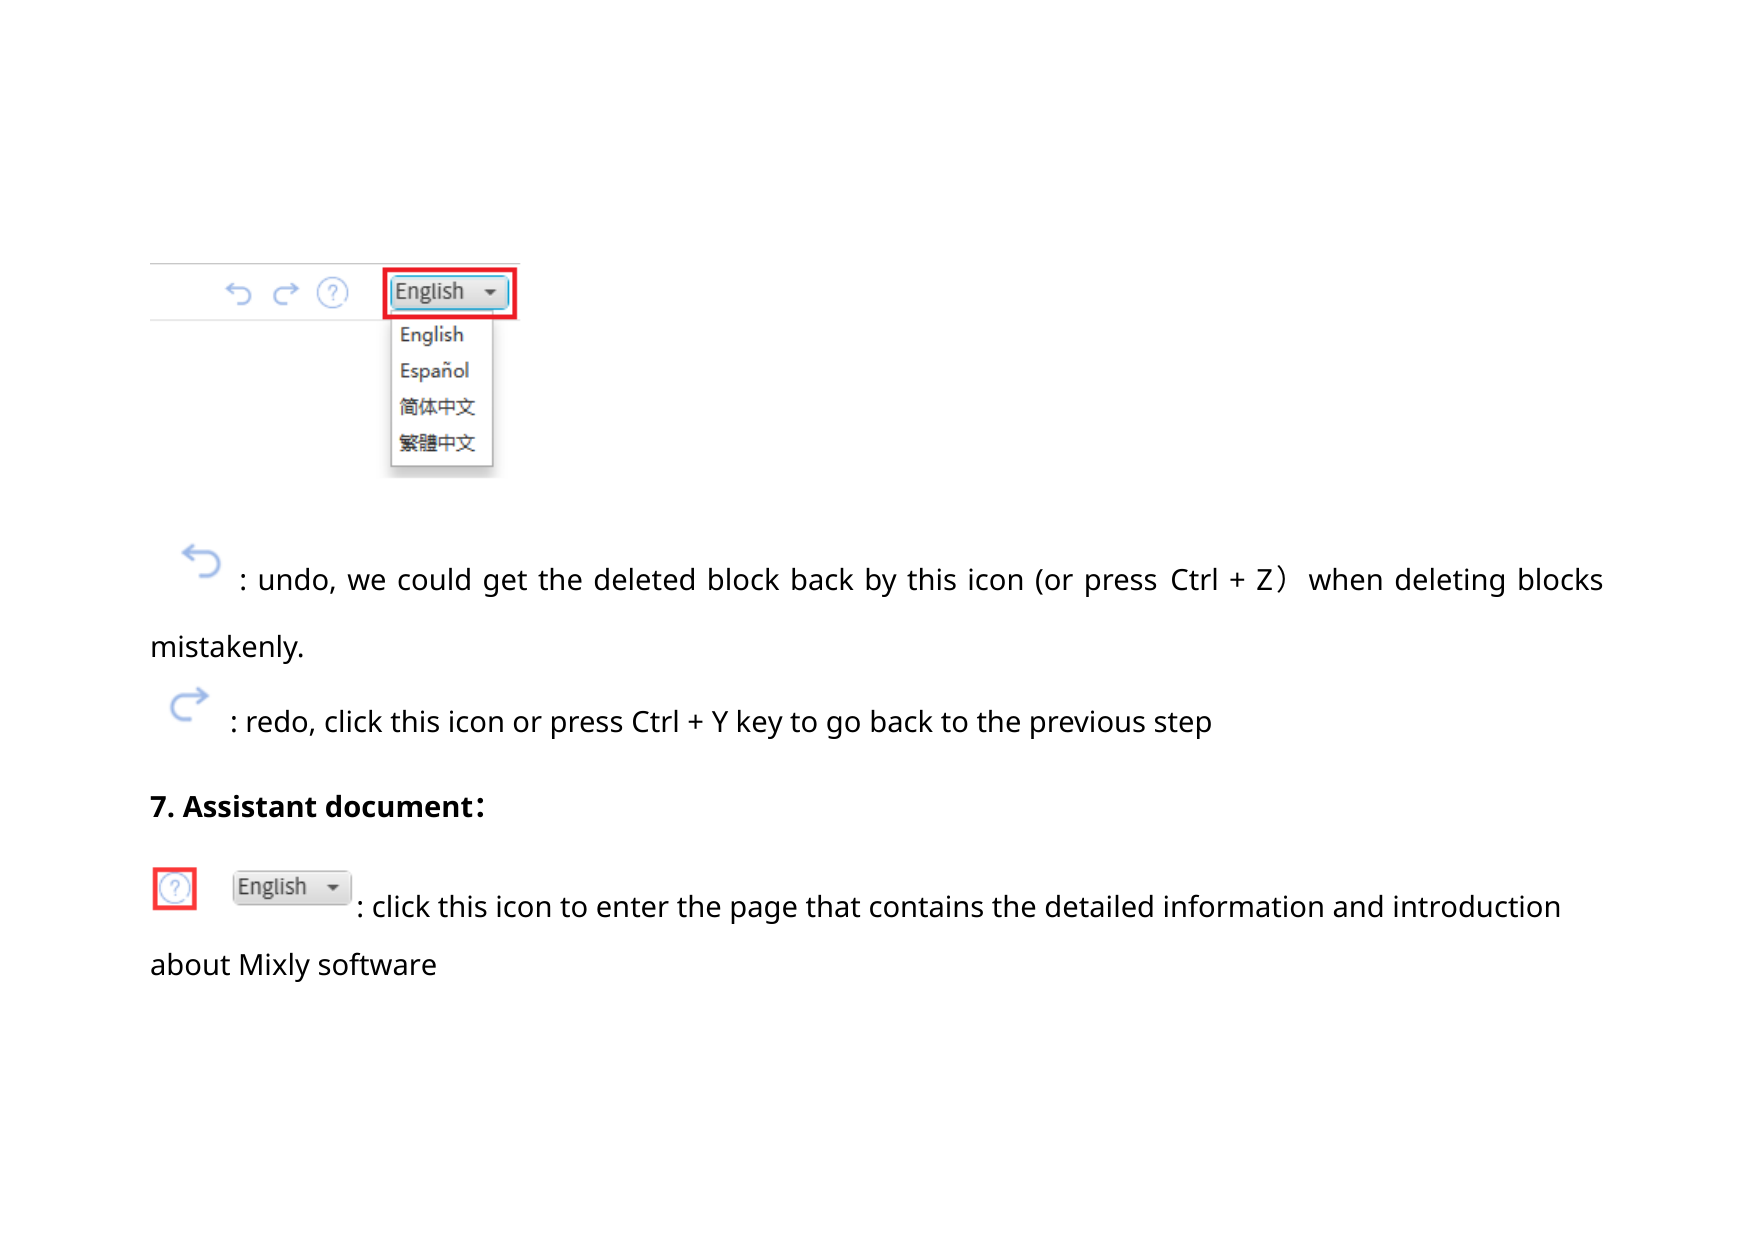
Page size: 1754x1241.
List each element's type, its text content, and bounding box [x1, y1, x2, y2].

text : click this icon to enter the page that contains the detailed information and introduction about Mixly software [150, 867, 1604, 997]
text : undo, we could get the deleted block back by this icon (or press Ctrl + Z）when deleting blocks mistakenly. [150, 516, 1604, 678]
picture [150, 263, 522, 483]
picture [150, 866, 357, 912]
text : redo, click this icon or press Ctrl + Y key to go back to the previous step [150, 678, 1604, 743]
picture [150, 680, 230, 733]
list Assistant document： [150, 773, 1604, 838]
picture [150, 530, 239, 591]
